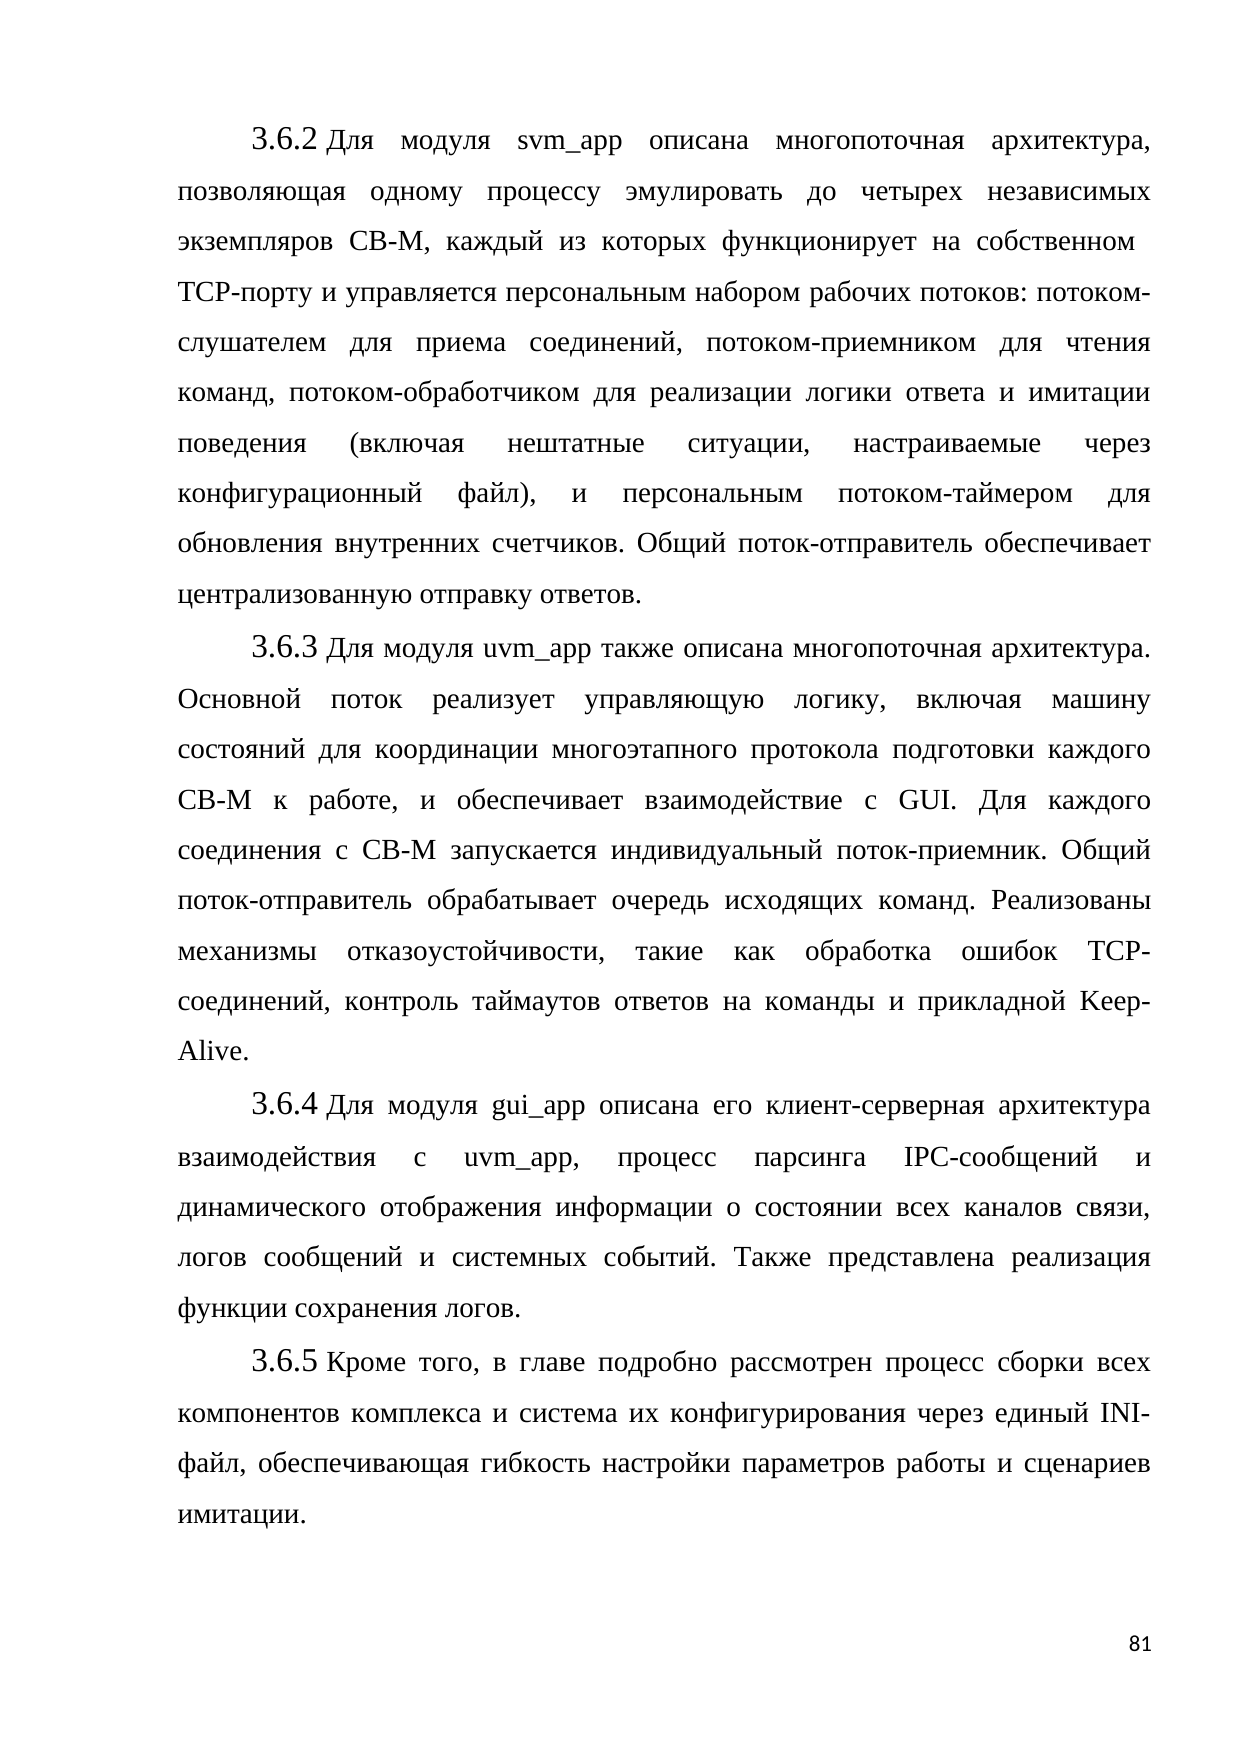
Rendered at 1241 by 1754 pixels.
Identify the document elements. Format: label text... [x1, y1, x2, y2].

text Для модуля uvm_app также описана многопоточная архитектура. Основной поток реализует управляющую логику, включая машину состояний для координации многоэтапного протокола подготовки каждого СВ-М к работе, и обеспечивает взаимодействие с GUI. Для каждого соединения с СВ-М запускается индивидуальный поток-приемник. Общий поток-отправитель обрабатывает очередь исходящих команд. Реализованы механизмы отказоустойчивости, такие как обработка ошибок TCP-соединений, контроль таймаутов ответов на команды и прикладной Keep-Alive. [177, 626, 1152, 1067]
text Кроме того, в главе подробно рассмотрен процесс сборки всех компонентов комплекса и система их конфигурирования через единый INI-файл, обеспечивающая гибкость настройки параметров работы и сценариев имитации. [177, 1340, 1152, 1529]
text Для модуля gui_app описана его клиент-серверная архитектура взаимодействия с uvm_app, процесс парсинга IPC-сообщений и динамического отображения информации о состоянии всех каналов связи, логов сообщений и системных событий. Также представлена реализация функции сохранения логов. [177, 1084, 1152, 1323]
text Для модуля svm_app описана многопоточная архитектура, позволяющая одному процессу эмулировать до четырех независимых экземпляров СВ-М, каждый из которых функционирует на собственном TCP-порту и управляется персональным набором рабочих потоков: потоком-слушателем для приема соединений, потоком-приемником для чтения команд, потоком-обработчиком для реализации логики ответа и имитации поведения (включая нештатные ситуации, настраиваемые через конфигурационный файл), и персональным потоком-таймером для обновления внутренних счетчиков. Общий поток-отправитель обеспечивает централизованную отправку ответов. [177, 118, 1152, 609]
